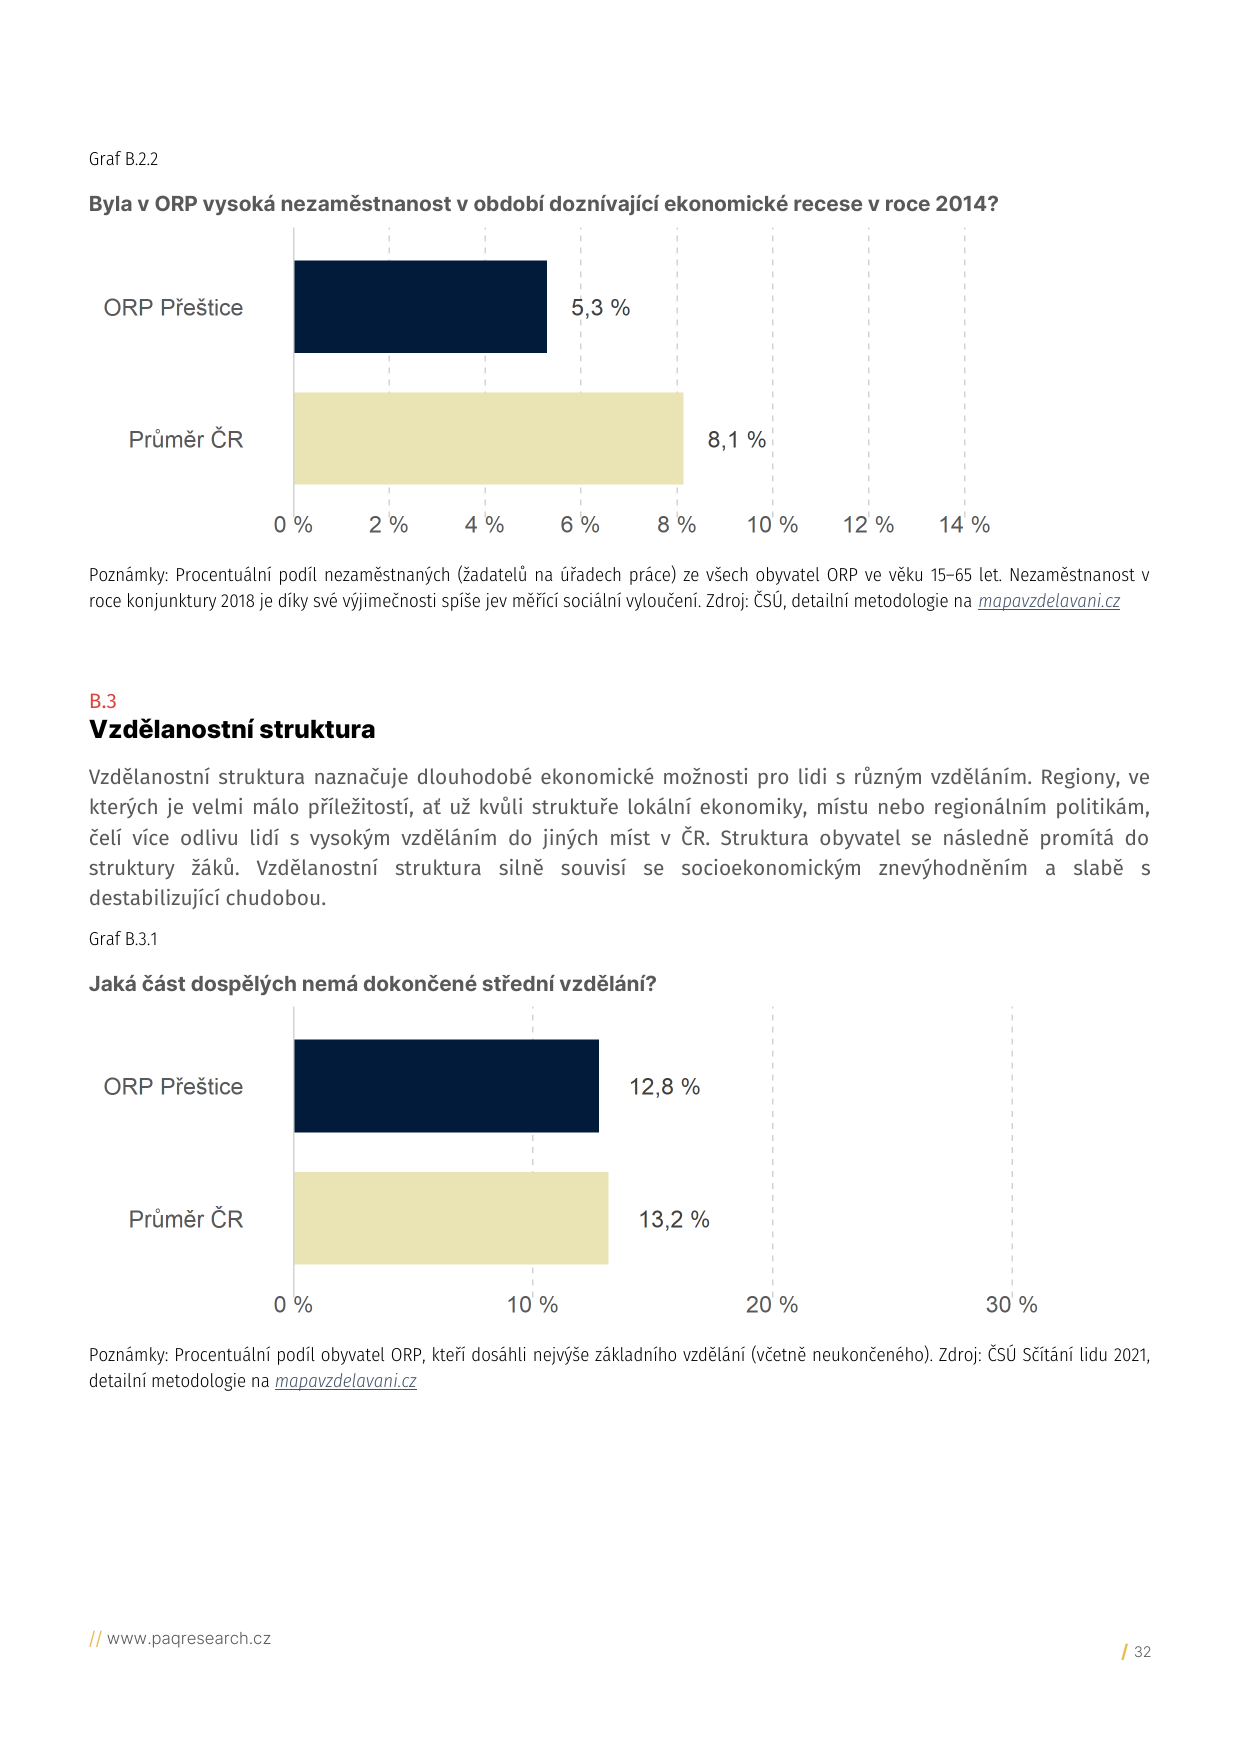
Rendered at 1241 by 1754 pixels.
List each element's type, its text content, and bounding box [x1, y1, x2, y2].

picture [88, 216, 1139, 548]
picture [88, 996, 1139, 1328]
text Byla v ORP vysoká nezaměstnanost v období doznívající ekonomické recese v roce 2014? [89, 186, 1152, 216]
text Poznámky: Procentuální podíl obyvatel ORP, kteří dosáhli nejvýše základního vzdělání (včetně neukončeného). Zdroj: ČSÚ Sčítání lidu 2021, detailní metodologie na mapavzdelavani.cz [89, 1344, 1152, 1392]
text Jaká část dospělých nemá dokončené střední vzdělání? [89, 966, 1152, 996]
text Graf B.2.2 [89, 148, 1152, 170]
text Poznámky: Procentuální podíl nezaměstnaných (žadatelů na úřadech práce) ze všech obyvatel ORP ve věku 15–65 let. Nezaměstnanost v roce konjunktury 2018 je díky své výjimečnosti spíše jev měřící sociální vyloučení. Zdroj: ČSÚ, detailní metodologie na mapavzdelavani.cz [89, 564, 1152, 613]
text Graf B.3.1 [89, 927, 1152, 950]
text Vzdělanostní struktura naznačuje dlouhodobé ekonomické možnosti pro lidi s různým vzděláním. Regiony, ve kterých je velmi málo příležitostí, ať už kvůli struktuře lokální ekonomiky, místu nebo regionálním politikám, čelí více odlivu lidí s vysokým vzděláním do jiných míst v ČR. Struktura obyvatel se následně promítá do struktury žáků. Vzdělanostní struktura silně souvisí se socioekonomickým znevýhodněním a slabě s destabilizující chudobou. [89, 760, 1152, 911]
text B.3 [89, 684, 1152, 714]
subtitle Vzdělanostní struktura [89, 714, 1152, 744]
